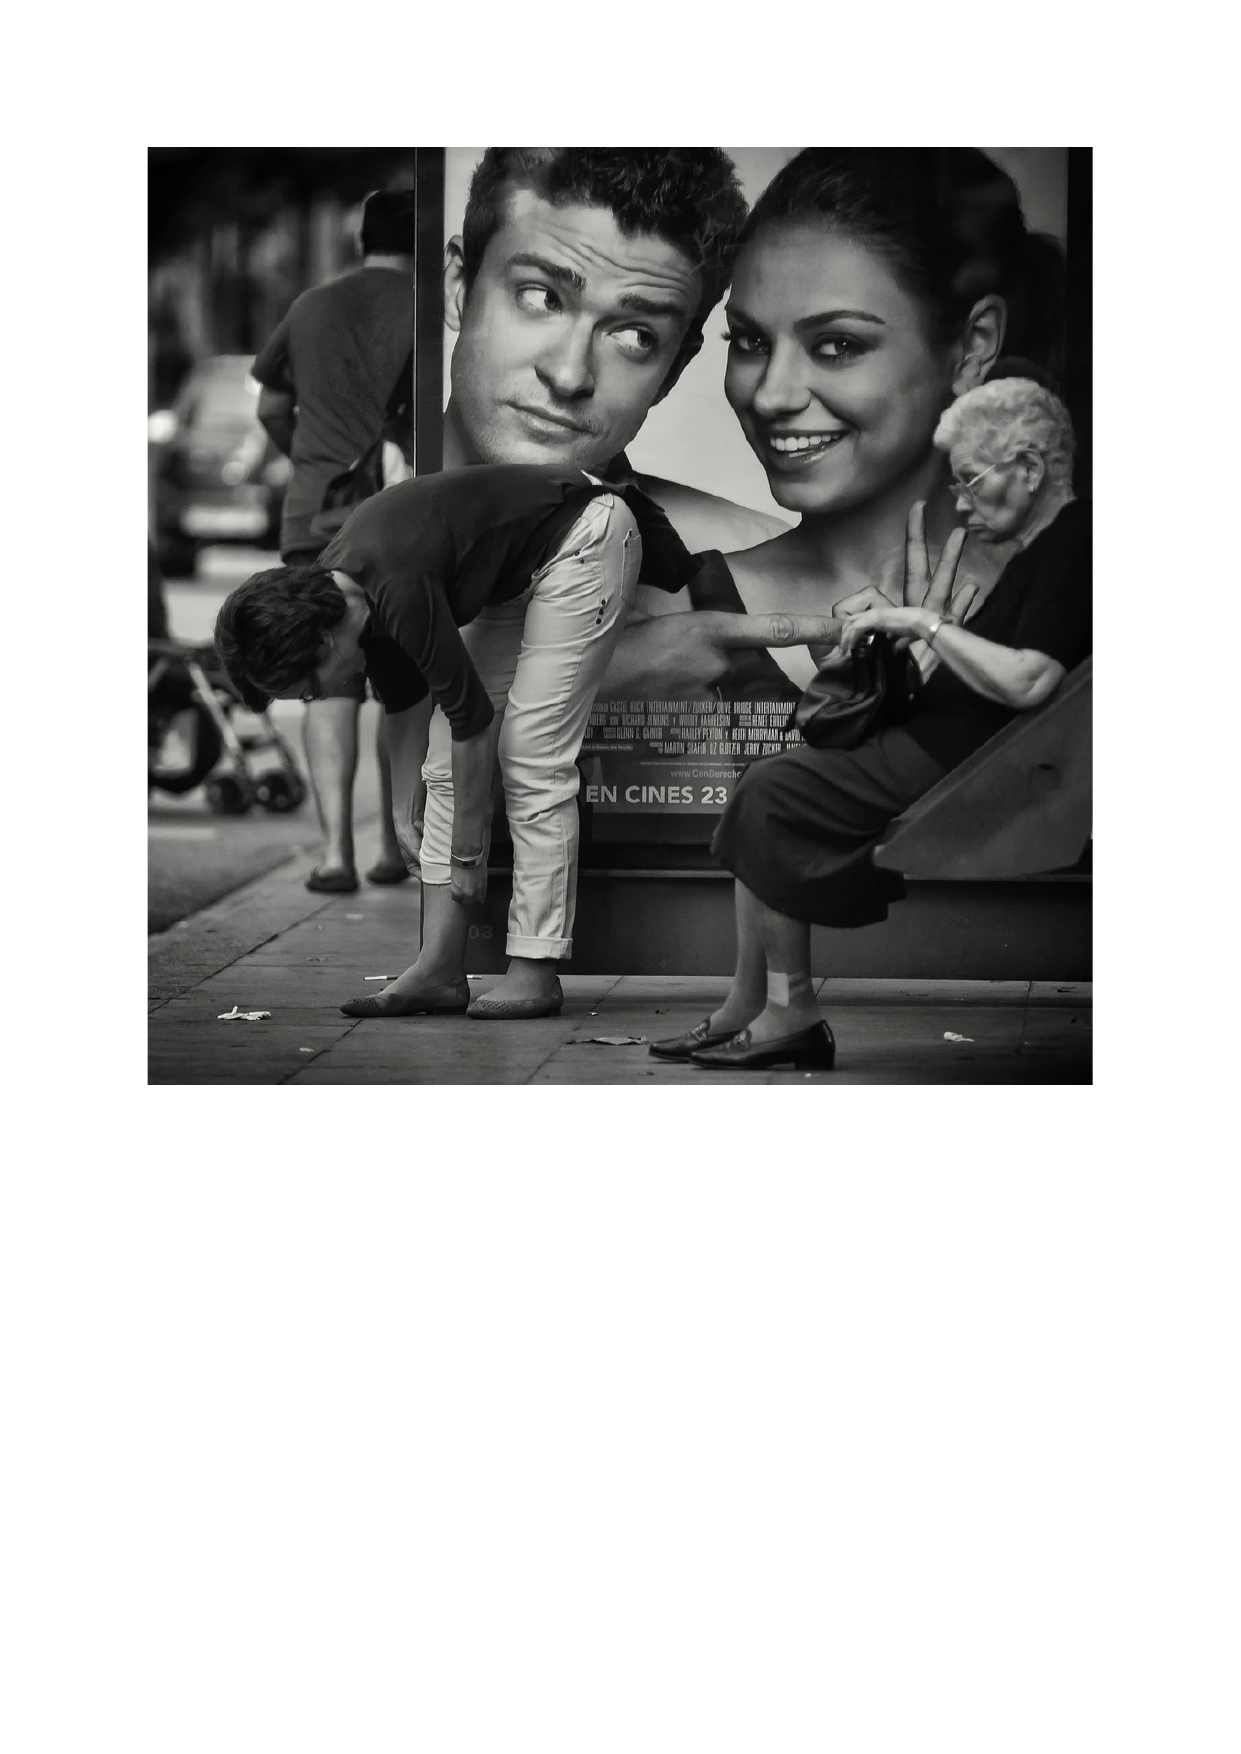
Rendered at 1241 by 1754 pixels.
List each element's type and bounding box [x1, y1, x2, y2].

picture [147, 147, 1093, 1085]
